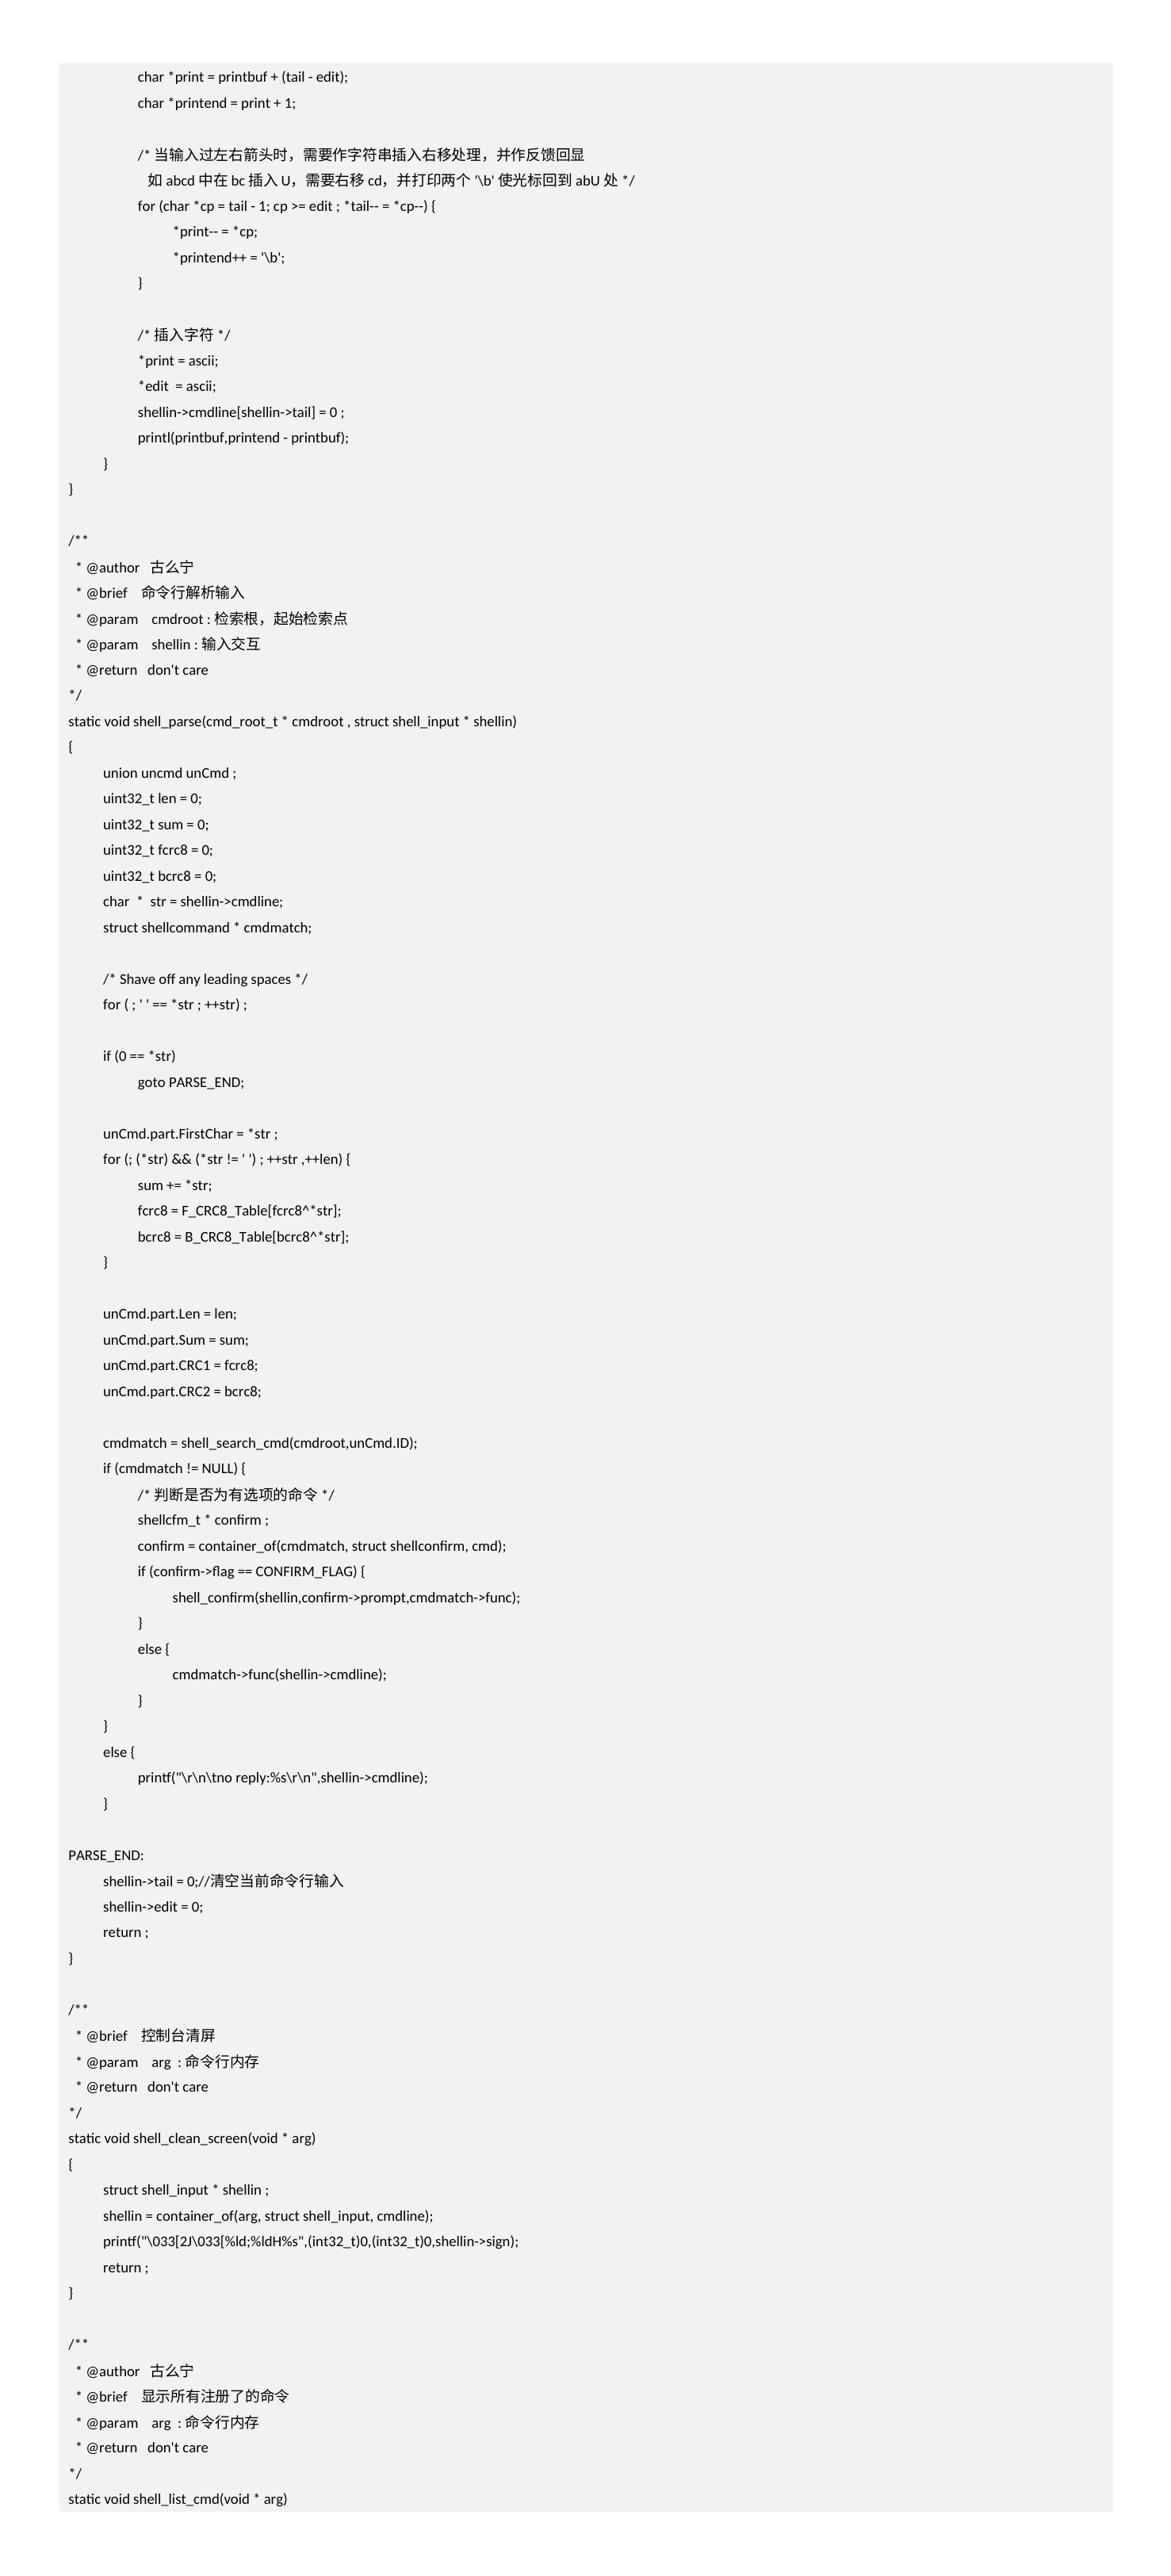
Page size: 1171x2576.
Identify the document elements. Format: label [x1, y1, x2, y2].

table_header [59, 63, 1113, 2512]
